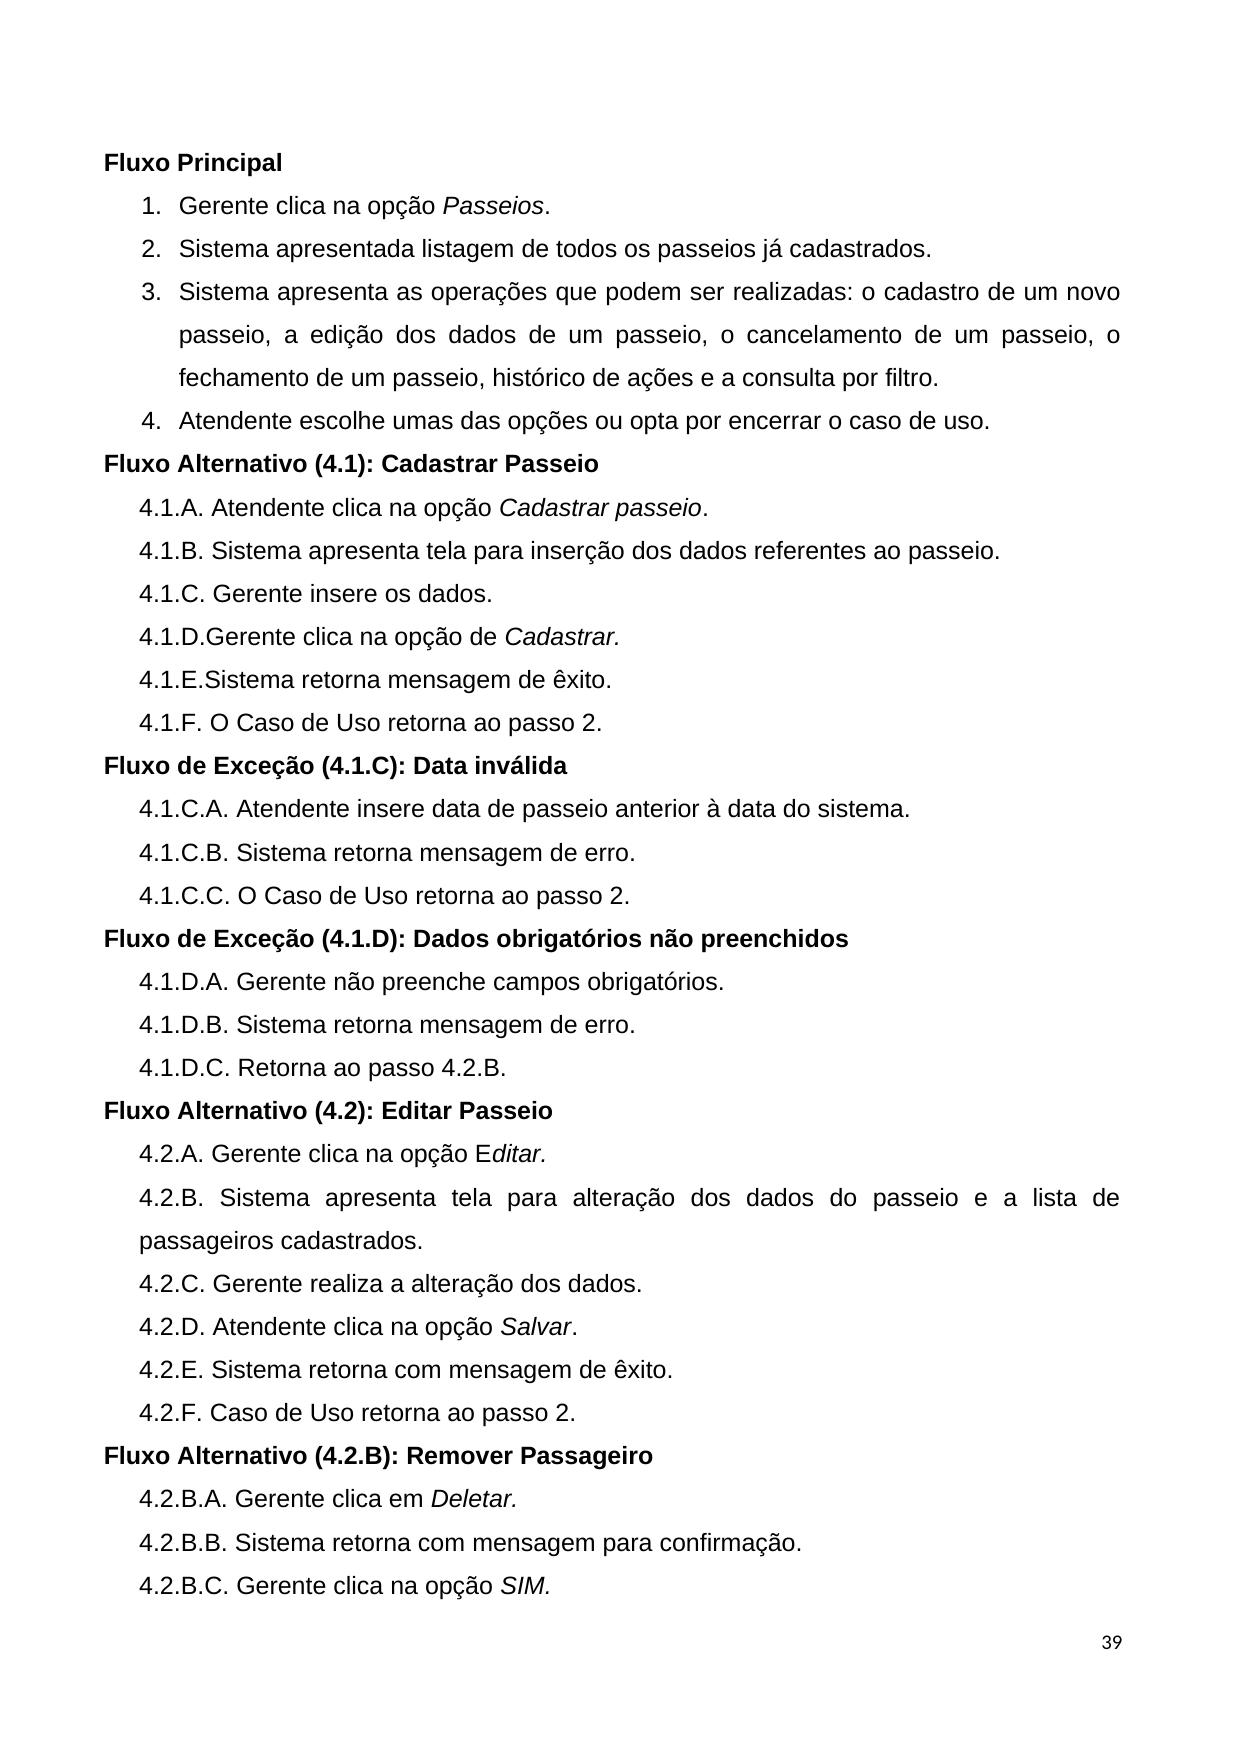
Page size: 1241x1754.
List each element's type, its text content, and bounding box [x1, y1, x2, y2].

text 4.1.C.B. Sistema retorna mensagem de erro. [103, 838, 1122, 866]
text 4.1.C.A. Atendente insere data de passeio anterior à data do sistema. [139, 794, 1122, 823]
text 4.2.A. Gerente clica na opção Editar. [139, 1139, 1122, 1168]
text Fluxo de Exceção (4.1.C): Data inválida [103, 751, 1122, 780]
list Sistema apresentada listagem de todos os passeios já cadastrados. [141, 234, 1122, 263]
text 4.2.C. Gerente realiza a alteração dos dados. [139, 1269, 1122, 1298]
text 4.1.D.Gerente clica na opção de Cadastrar. [103, 622, 1122, 651]
text 4.2.B.B. Sistema retorna com mensagem para confirmação. [139, 1528, 1122, 1556]
list Gerente clica na opção Passeios. [141, 191, 1122, 219]
text 4.1.D.B. Sistema retorna mensagem de erro. [103, 1010, 1122, 1039]
text Fluxo Principal [103, 148, 1122, 176]
text 4.1.E.Sistema retorna mensagem de êxito. [103, 665, 1122, 694]
text 4.2.B.A. Gerente clica em Deletar. [139, 1484, 1122, 1513]
text 4.1.D.C. Retorna ao passo 4.2.B. [103, 1053, 1122, 1082]
text 4.2.B. Sistema apresenta tela para alteração dos dados do passeio e a lista de passageiros cadastrados. [139, 1183, 1122, 1254]
text 4.2.F. Caso de Uso retorna ao passo 2. [103, 1398, 1122, 1427]
text 4.2.D. Atendente clica na opção Salvar. [103, 1312, 1122, 1341]
text 4.1.C.C. O Caso de Uso retorna ao passo 2. [103, 881, 1122, 909]
text 4.1.D.A. Gerente não preenche campos obrigatórios. [139, 967, 1122, 996]
text 4.2.B.C. Gerente clica na opção SIM. [139, 1571, 1122, 1599]
text Fluxo Alternativo (4.2): Editar Passeio [103, 1096, 1122, 1125]
text Fluxo de Exceção (4.1.D): Dados obrigatórios não preenchidos [103, 924, 1122, 953]
text 4.1.C. Gerente insere os dados. [103, 579, 1122, 608]
text 4.1.A. Atendente clica na opção Cadastrar passeio. [139, 493, 1122, 521]
list Sistema apresenta as operações que podem ser realizadas: o cadastro de um novo passeio, a edição dos dados de um passeio, o cancelamento de um passeio, o fechamento de um passeio, histórico de ações e a consulta por filtro. [141, 277, 1122, 392]
list Atendente escolhe umas das opções ou opta por encerrar o caso de uso. [141, 406, 1122, 435]
text 4.1.F. O Caso de Uso retorna ao passo 2. [103, 708, 1122, 737]
text 4.2.E. Sistema retorna com mensagem de êxito. [103, 1355, 1122, 1384]
text Fluxo Alternativo (4.1): Cadastrar Passeio [103, 449, 1122, 478]
text Fluxo Alternativo (4.2.B): Remover Passageiro [103, 1441, 1122, 1470]
text 4.1.B. Sistema apresenta tela para inserção dos dados referentes ao passeio. [103, 536, 1122, 564]
